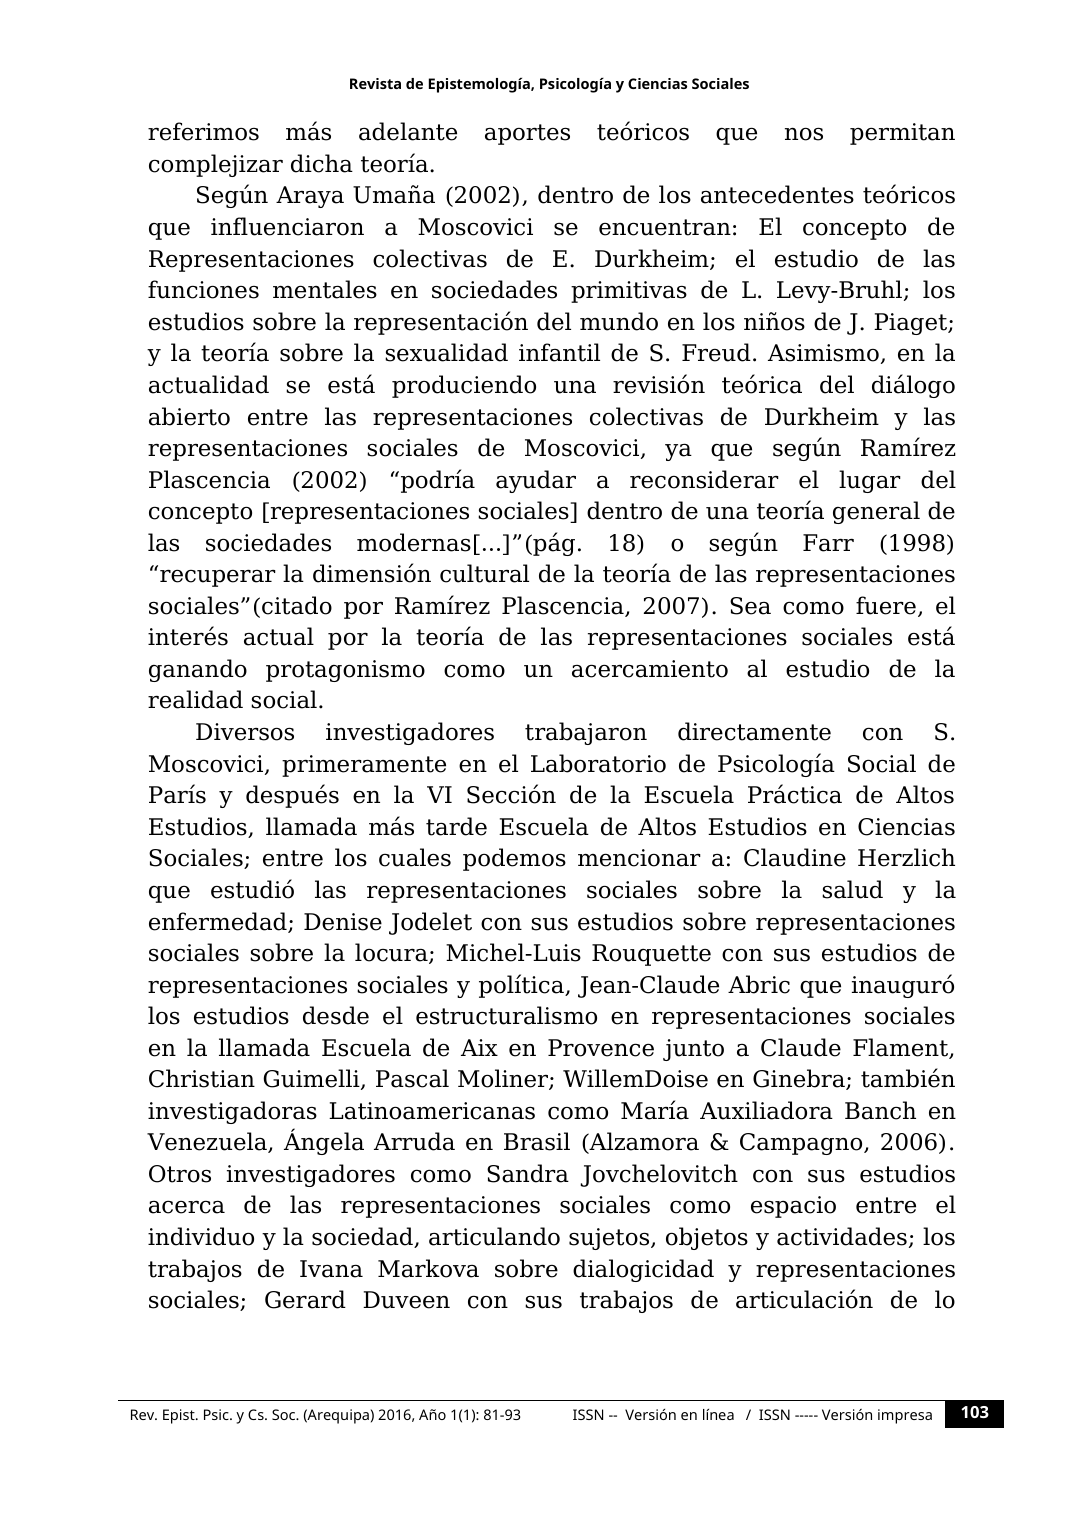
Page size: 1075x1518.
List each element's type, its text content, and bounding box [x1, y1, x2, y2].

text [148, 718, 957, 1313]
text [148, 118, 957, 177]
text Según Araya Umaña (2002), dentro de los antecedentes teóricos que influenciaron a Moscovici se encuentran: El concepto de Representaciones colectivas de E. Durkheim; el estudio de las funciones mentales en sociedades primitivas de L. Levy-Bruhl; los estudios sobre la representación del mundo en los niños de J. Piaget; y la teoría sobre la sexualidad infantil de S. Freud. Asimismo, en la actualidad se está produciendo una revisión teórica del diálogo abierto entre las representaciones colectivas de Durkheim y las representaciones sociales de Moscovici, ya que según Ramírez Plascencia (2002) “podría ayudar a reconsiderar el lugar del concepto [representaciones sociales] dentro de una teoría general de las sociedades modernas[…]”(pág. 18) o según Farr (1998) “recuperar la dimensión cultural de la teoría de las representaciones sociales”(citado por Ramírez Plascencia, 2007). Sea como fuere, el interés actual por la teoría de las representaciones sociales está ganando protagonismo como un acercamiento al estudio de la realidad social. [148, 181, 957, 714]
